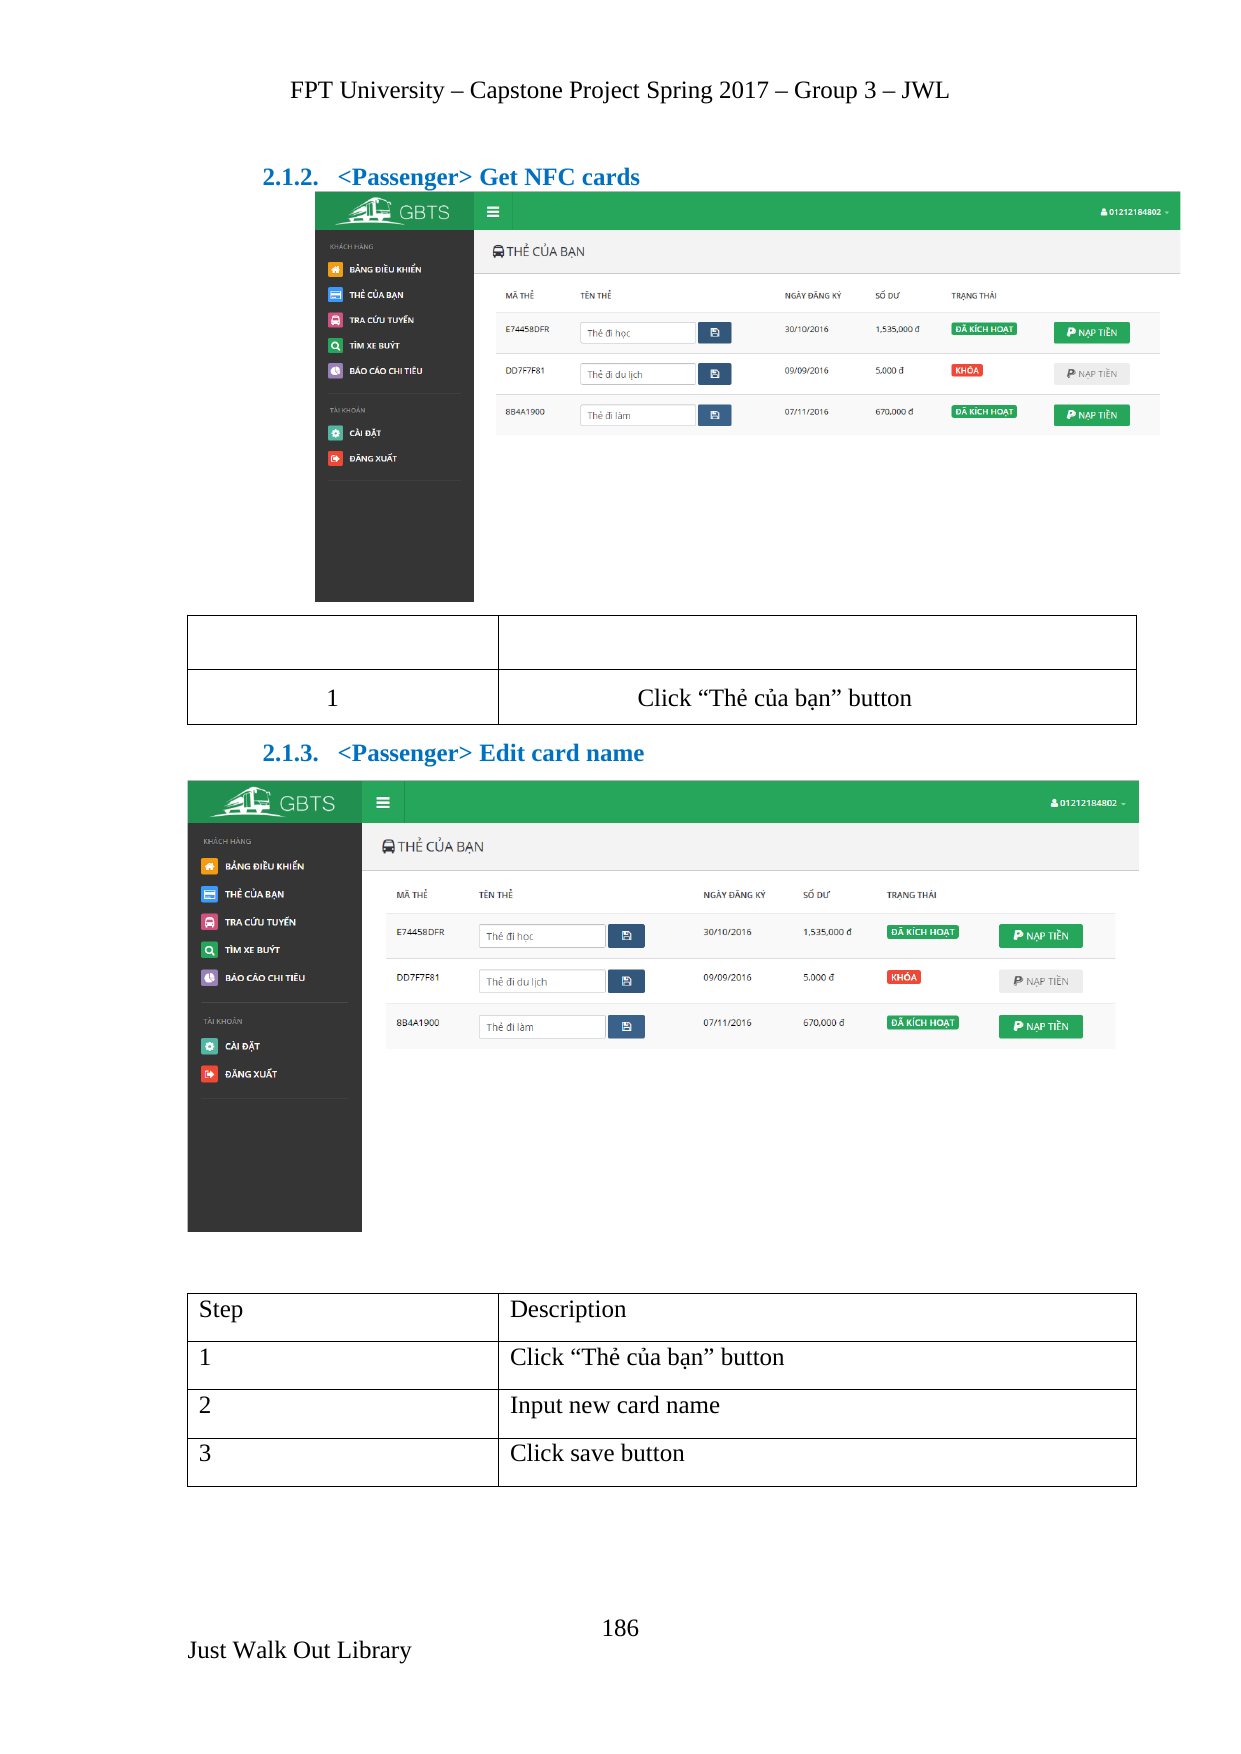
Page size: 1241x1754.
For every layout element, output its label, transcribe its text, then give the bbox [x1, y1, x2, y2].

picture [315, 191, 1181, 602]
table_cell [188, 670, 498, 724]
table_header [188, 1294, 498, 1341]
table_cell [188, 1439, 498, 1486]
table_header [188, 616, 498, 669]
list <Passenger> Edit card name [262, 738, 1053, 766]
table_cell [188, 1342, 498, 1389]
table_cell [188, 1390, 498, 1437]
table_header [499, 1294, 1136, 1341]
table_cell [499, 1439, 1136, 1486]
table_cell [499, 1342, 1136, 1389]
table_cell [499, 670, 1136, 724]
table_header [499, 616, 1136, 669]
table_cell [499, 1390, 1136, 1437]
picture [187, 780, 1139, 1232]
